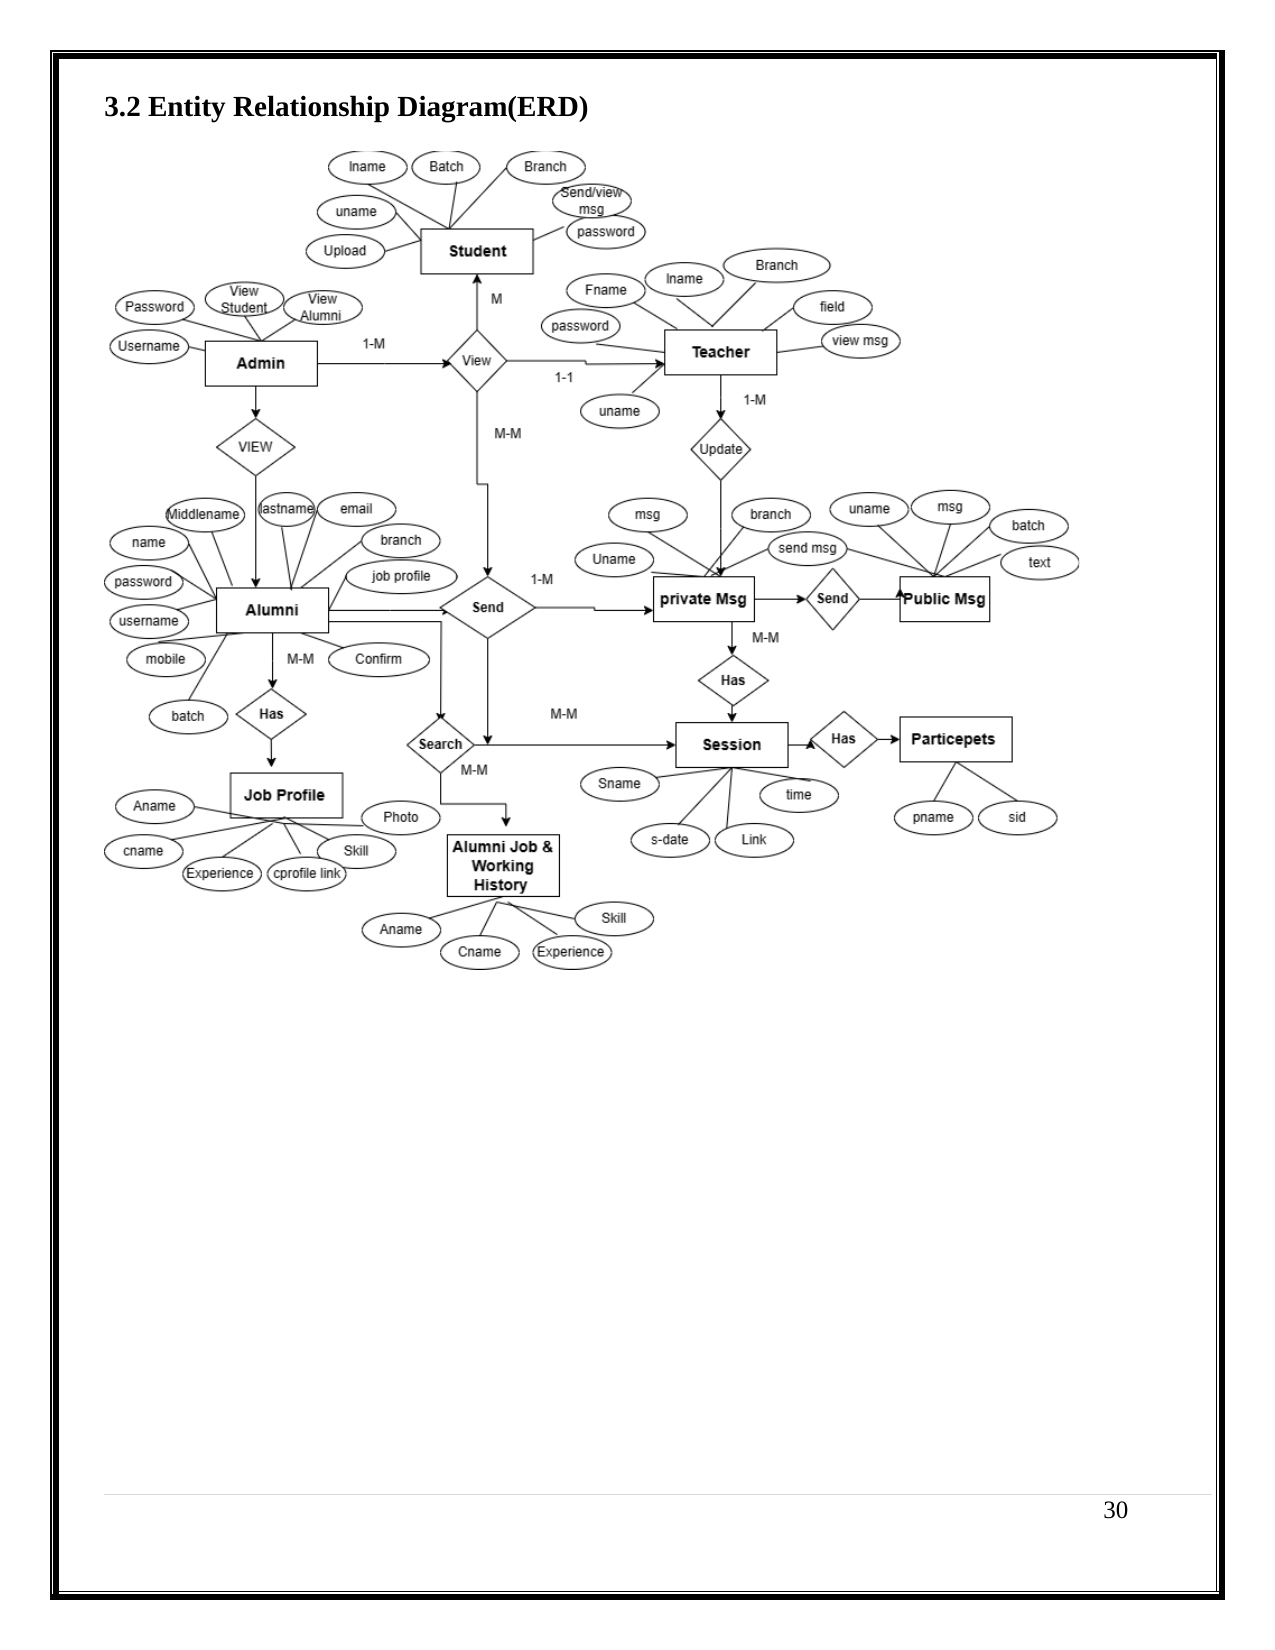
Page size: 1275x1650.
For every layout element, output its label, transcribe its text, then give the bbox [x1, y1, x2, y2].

picture [104, 151, 1080, 970]
text 3.2 Entity Relationship Diagram(ERD) [104, 89, 1210, 122]
